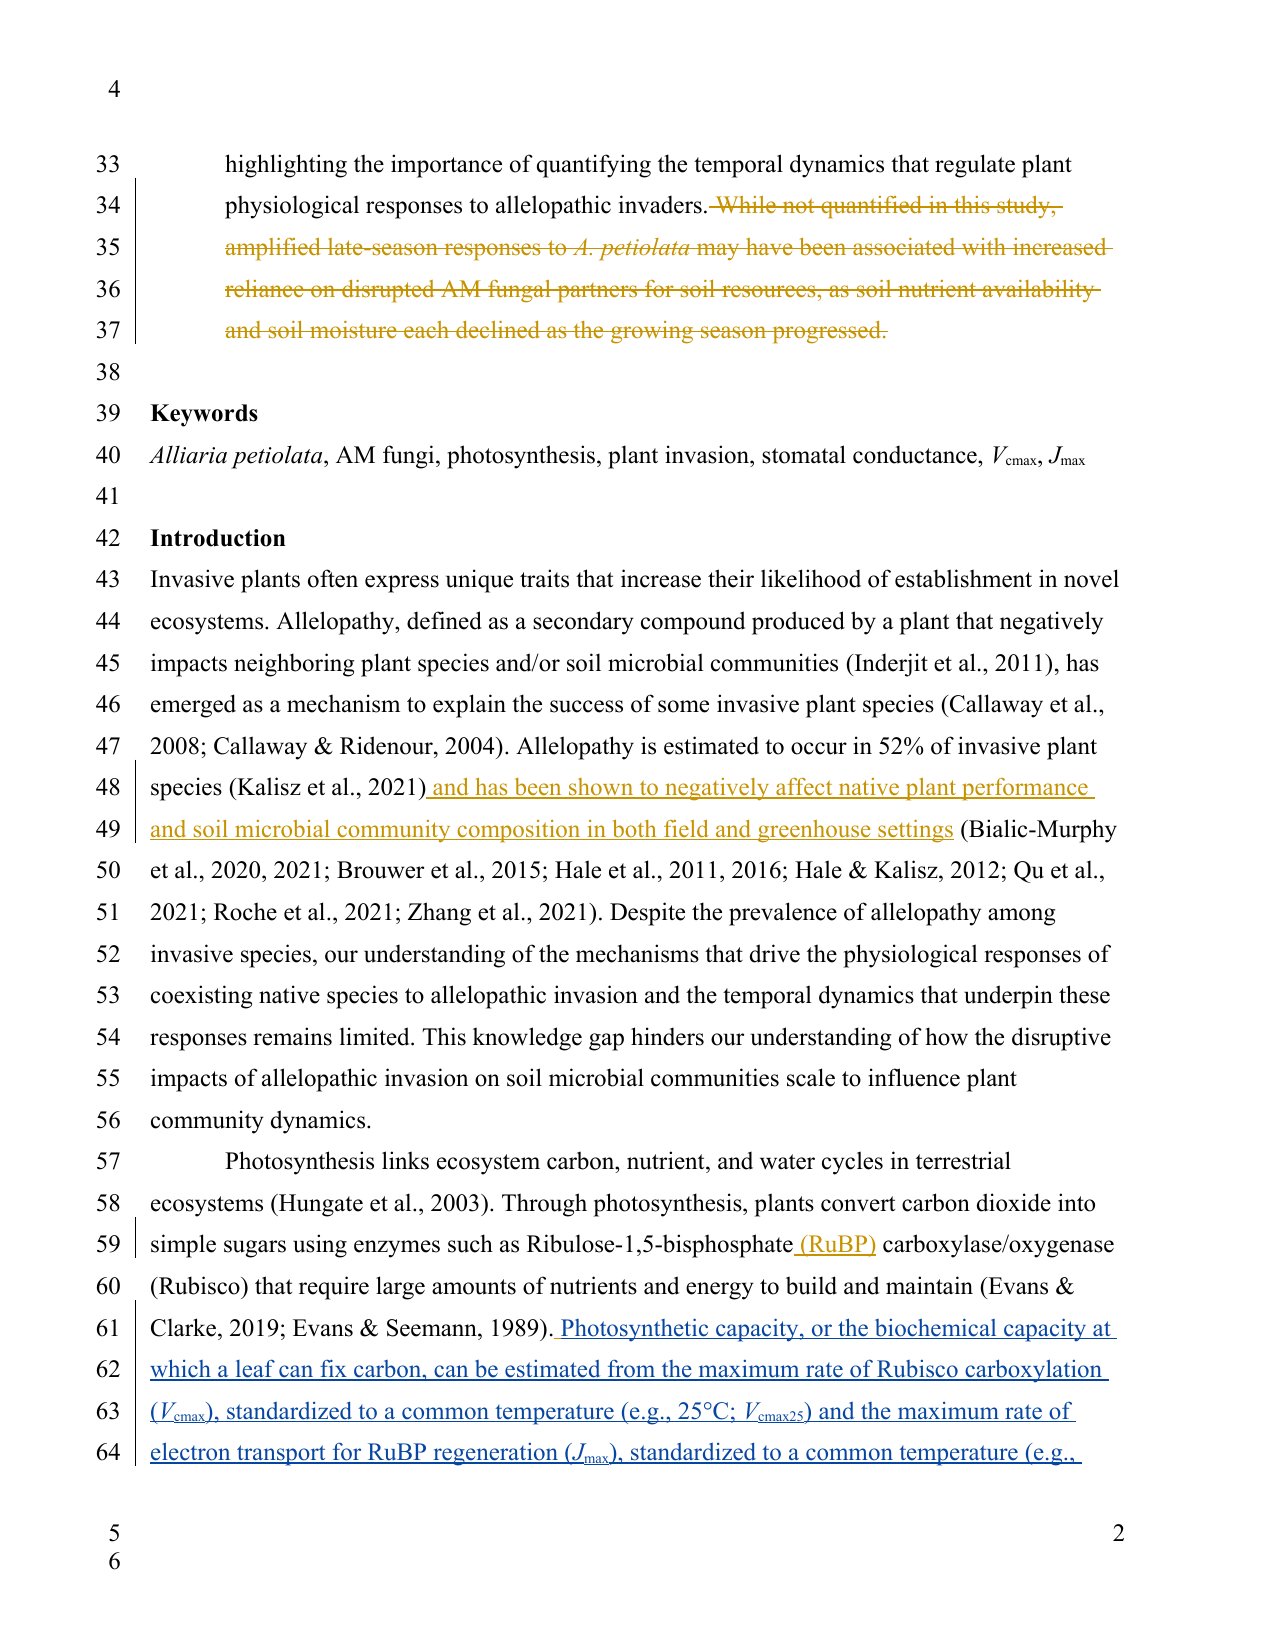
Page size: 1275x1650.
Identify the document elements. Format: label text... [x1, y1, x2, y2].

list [187, 150, 1125, 344]
text Introduction [150, 524, 1125, 552]
text Invasive plants often express unique traits that increase their likelihood of establishment in novel ecosystems. Allelopathy, defined as a secondary compound produced by a plant that negatively impacts neighboring plant species and/or soil microbial communities , has emerged as a mechanism to explain the success of some invasive plant species . Allelopathy is estimated to occur in 52% of invasive plant species . Despite the prevalence of allelopathy among invasive species, our understanding of the mechanisms that drive the physiological responses of coexisting native species to allelopathic invasion and the temporal dynamics that underpin these responses remains limited. This knowledge gap hinders our understanding of how the disruptive impacts of allelopathic invasion on soil microbial communities scale to influence plant community dynamics. [150, 566, 1125, 1134]
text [150, 1147, 1125, 1466]
text Keywords [150, 399, 1125, 427]
text Alliaria petiolata, AM fungi, photosynthesis, plant invasion, stomatal conductance, Vcmax, Jmax [150, 441, 1125, 469]
